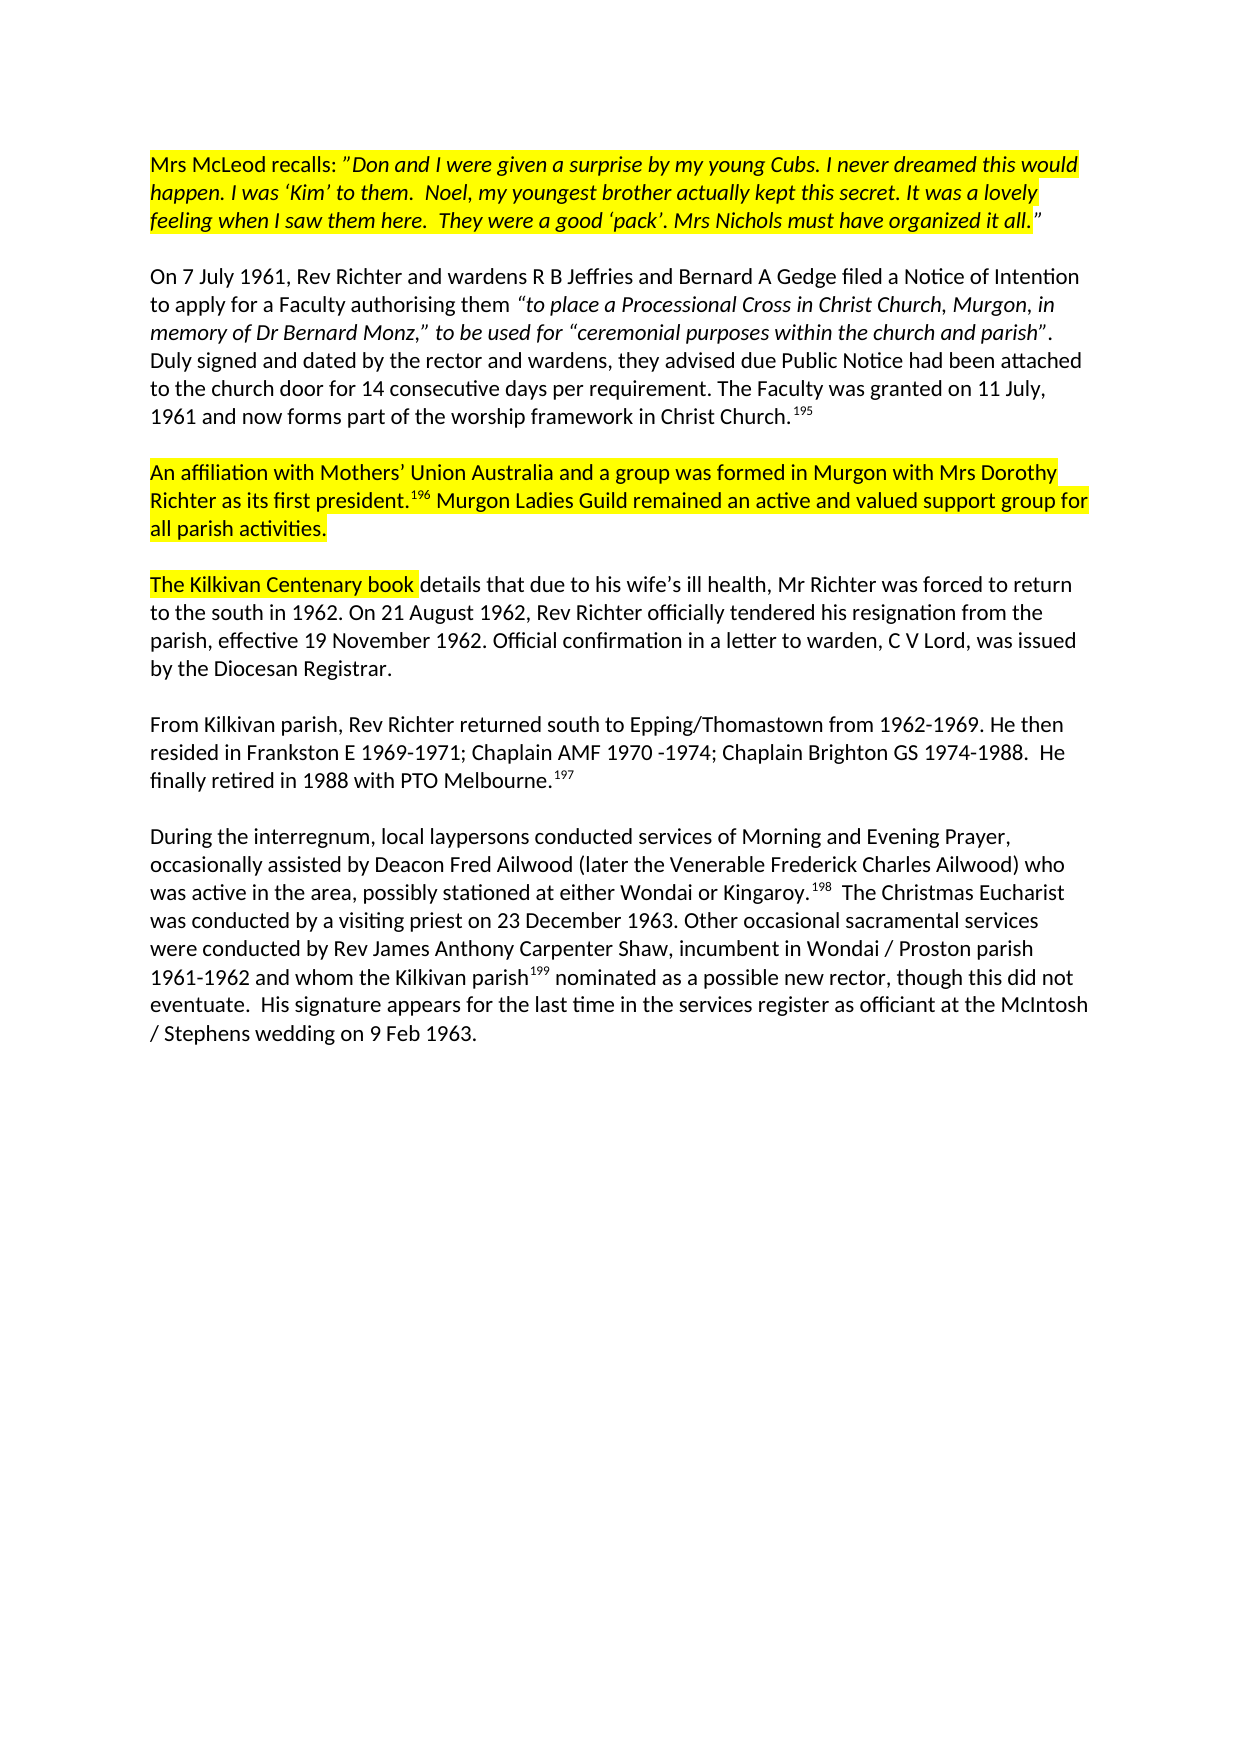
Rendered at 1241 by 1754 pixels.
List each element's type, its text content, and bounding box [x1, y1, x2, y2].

text On 7 July 1961, Rev Richter and wardens R B Jeffries and Bernard A Gedge filed a Notice of Intention to apply for a Faculty authorising them “to place a Processional Cross in Christ Church, Murgon, in memory of Dr Bernard Monz,” to be used for “ceremonial purposes within the church and parish”. Duly signed and dated by the rector and wardens, they advised due Public Notice had been attached to the church door for 14 consecutive days per requirement. The Faculty was granted on 11 July, 1961 and now forms part of the worship framework in Christ Church. [150, 262, 1090, 430]
text During the interregnum, local laypersons conducted services of Morning and Evening Prayer, occasionally assisted by Deacon Fred Ailwood (later the Venerable Frederick Charles Ailwood) who was active in the area, possibly stationed at either Wondai or Kingaroy. The Christmas Eucharist was conducted by a visiting priest on 23 December 1963. Other occasional sacramental services were conducted by Rev James Anthony Carpenter Shaw, incumbent in Wondai / Proston parish 1961-1962 and whom the Kilkivan parish nominated as a possible new rector, though this did not eventuate. His signature appears for the last time in the services register as officiant at the McIntosh / Stephens wedding on 9 Feb 1963. [150, 822, 1090, 1047]
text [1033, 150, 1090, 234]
text From Kilkivan parish, Rev Richter returned south to Epping/Thomastown from 1962-1969. He then resided in Frankston E 1969-1971; Chaplain AMF 1970 -1974; Chaplain Brighton GS 1974-1988. He finally retired in 1988 with PTO Melbourne. [150, 710, 1090, 794]
text The Kilkivan Centenary book details that due to his wife’s ill health, Mr Richter was forced to return to the south in 1962. On 21 August 1962, Rev Richter officially tendered his resignation from the parish, effective 19 November 1962. Official confirmation in a letter to warden, C V Lord, was issued by the Diocesan Registrar. [150, 570, 1090, 682]
text An affiliation with Mothers’ Union Australia and a group was formed in Murgon with Mrs Dorothy Richter as its first president. Murgon Ladies Guild remained an active and valued support group for all parish activities. [327, 458, 1090, 542]
